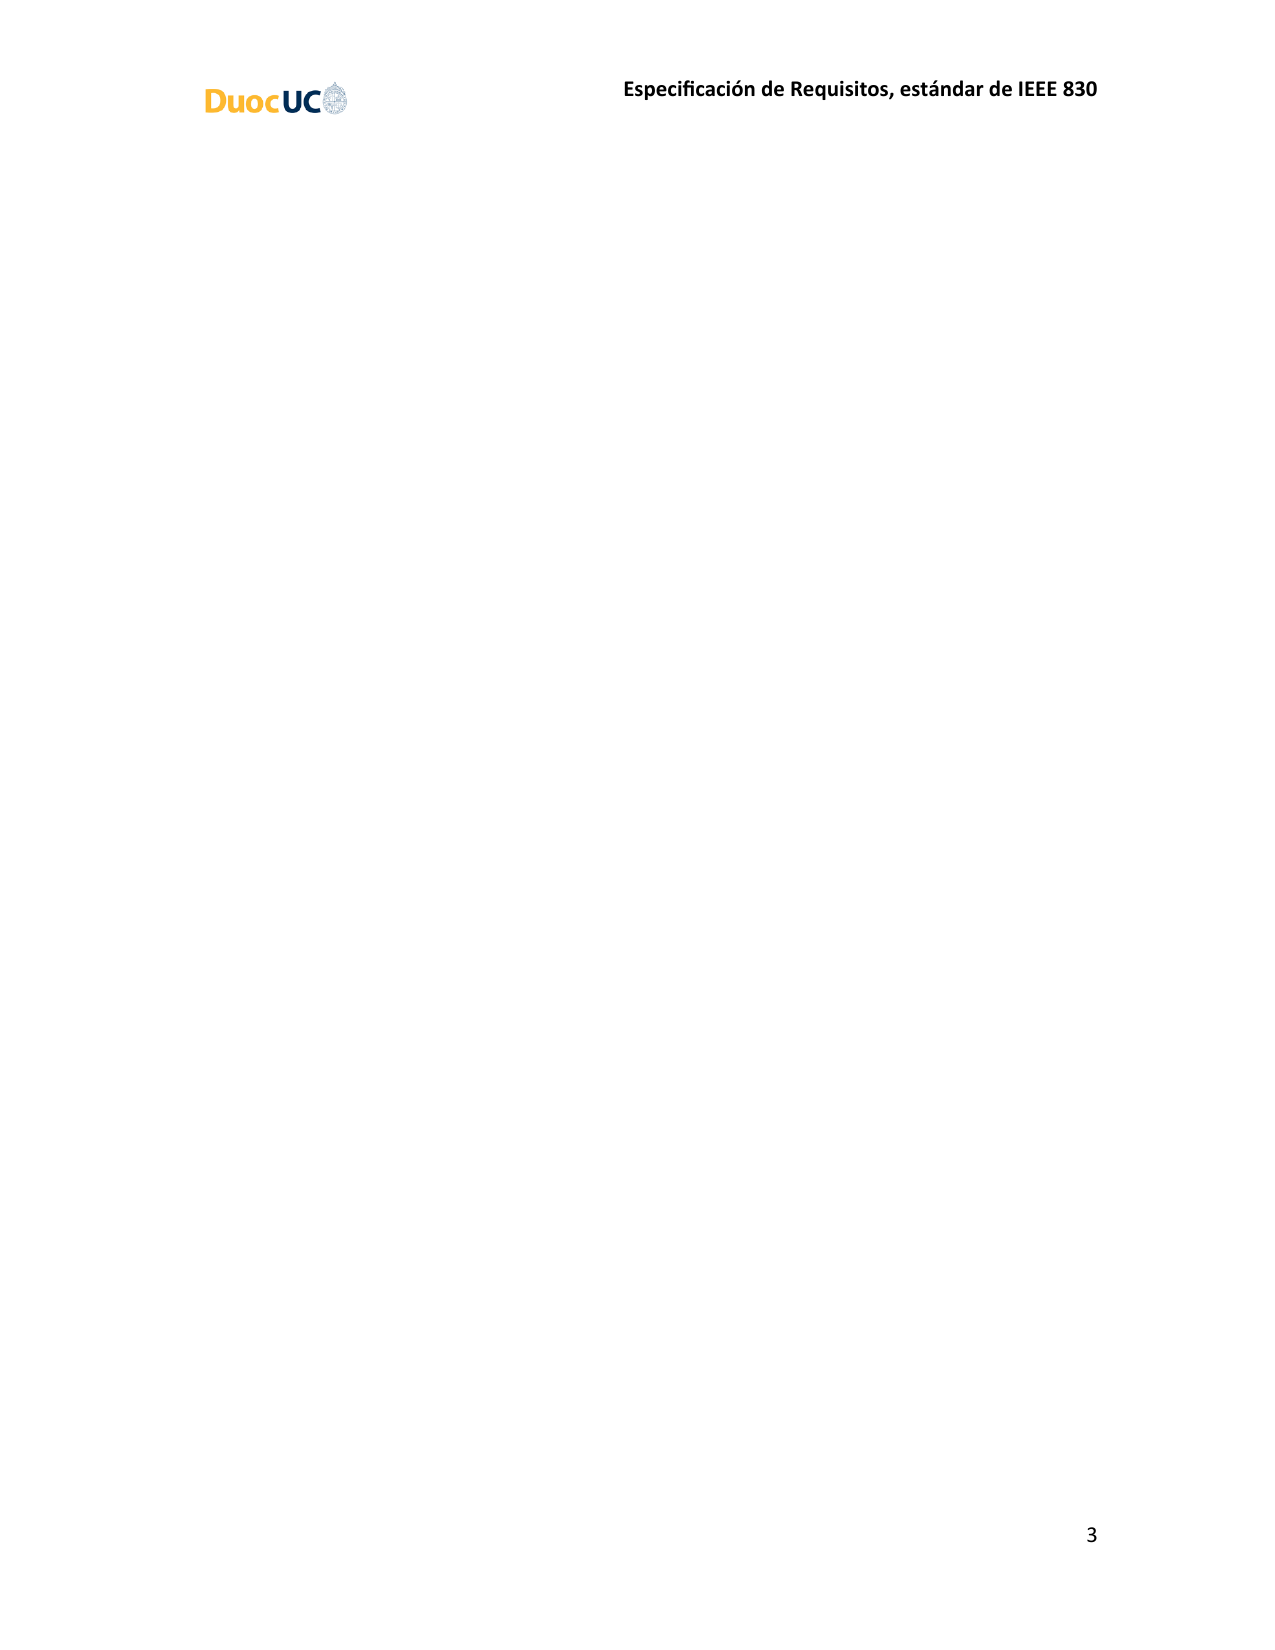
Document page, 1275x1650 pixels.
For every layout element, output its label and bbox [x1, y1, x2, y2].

picture [198, 78, 352, 117]
